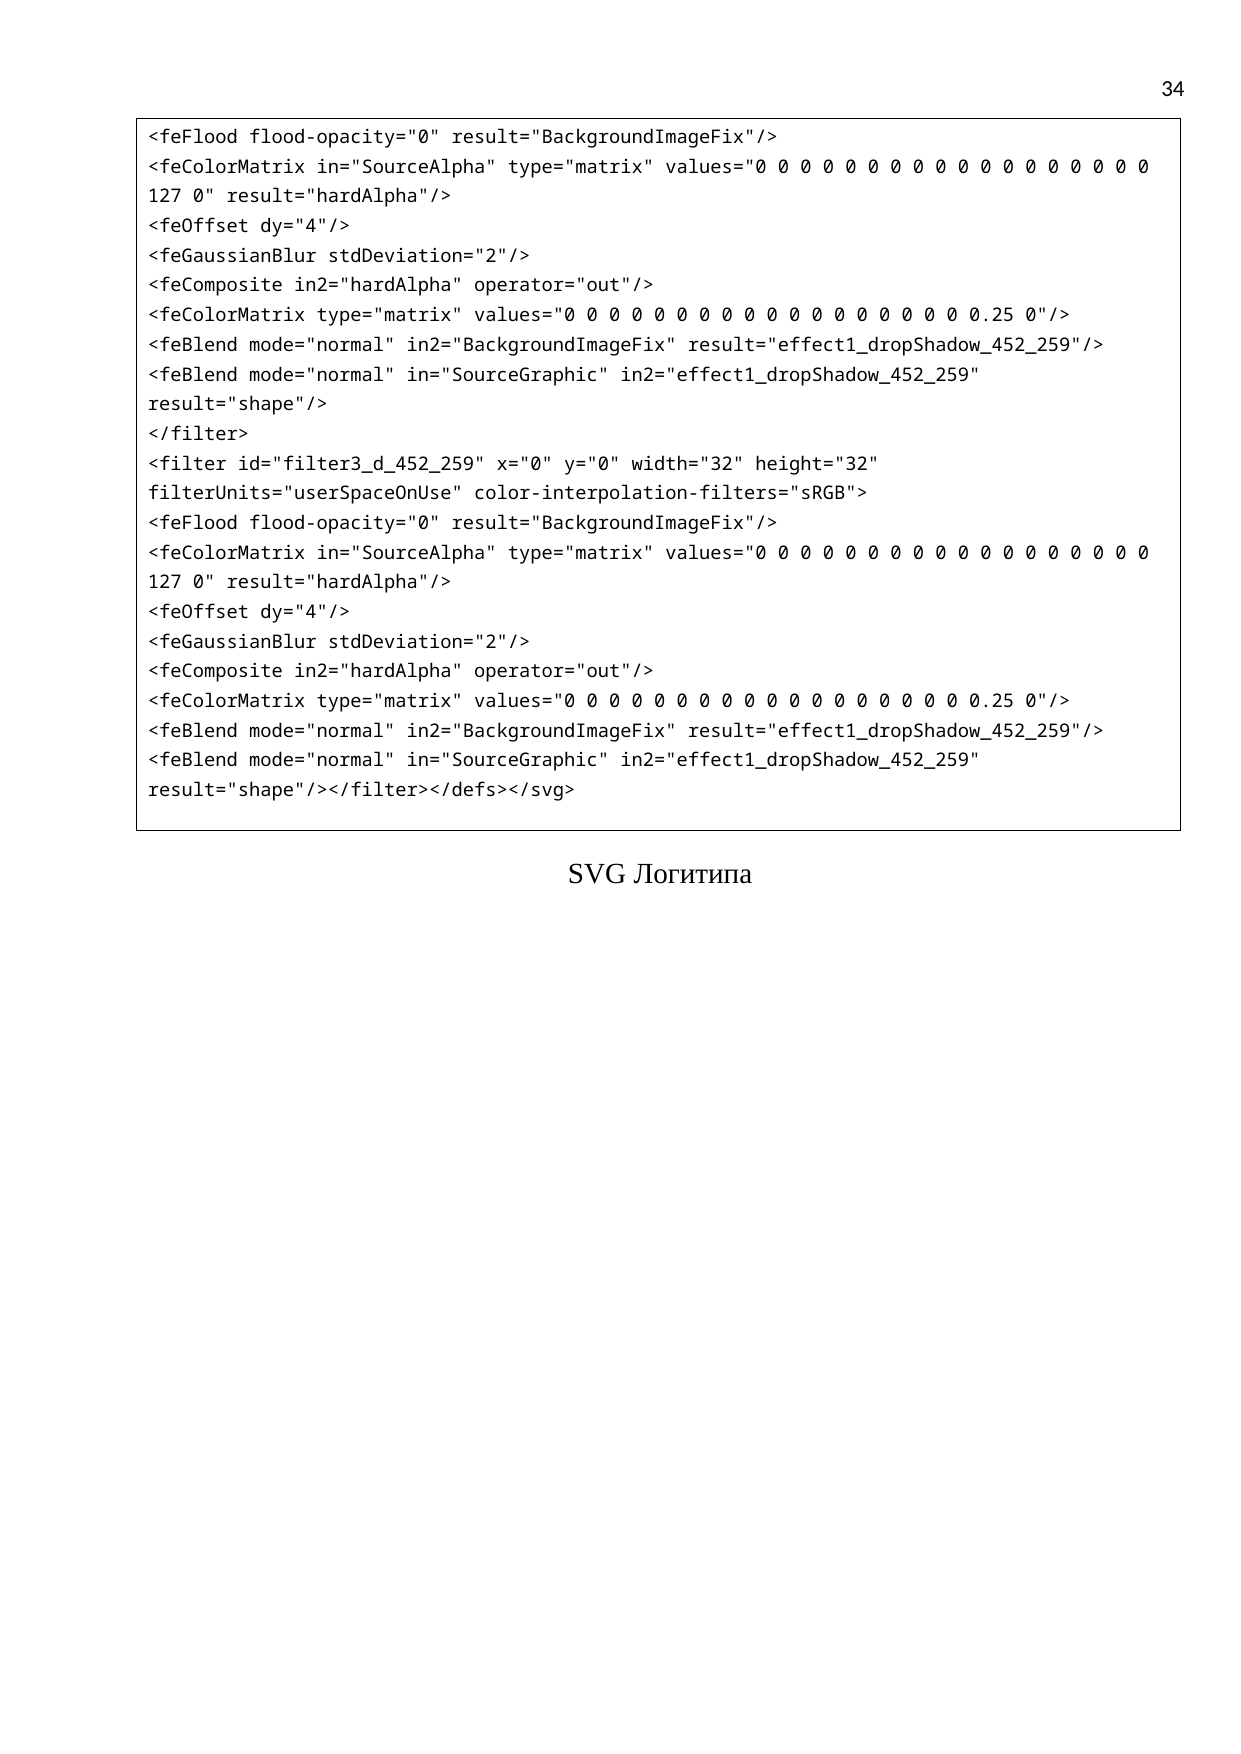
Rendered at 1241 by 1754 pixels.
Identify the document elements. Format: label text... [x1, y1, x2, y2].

text SVG Логитипа [136, 856, 1184, 889]
